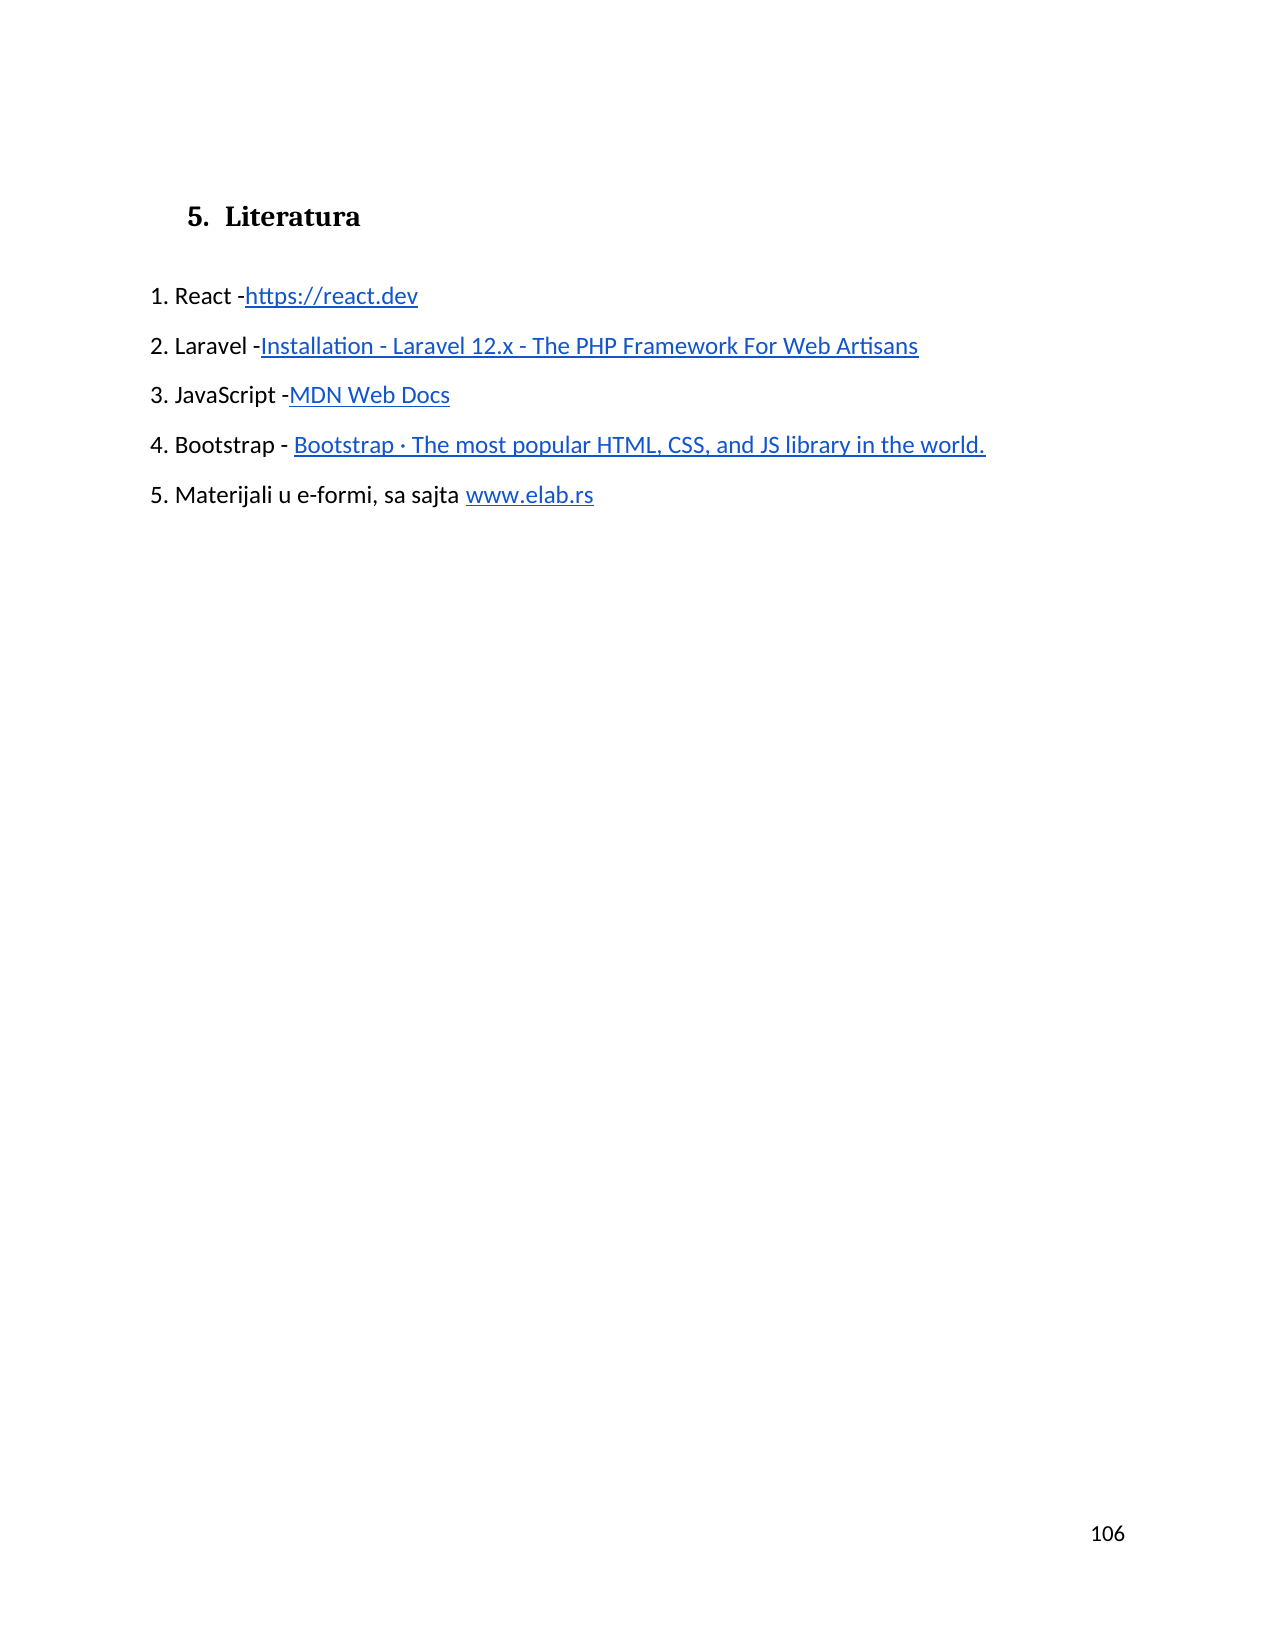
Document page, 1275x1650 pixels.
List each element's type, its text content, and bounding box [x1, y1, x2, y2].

text 5. Materijali u е-formi, sa sajta www.elab.rs [150, 479, 1125, 509]
text 2. Laravel -Installation - Laravel 12.x - The PHP Framework For Web Artisans [150, 330, 1125, 361]
text 3. JavaScript -MDN Web Docs [150, 379, 1125, 410]
text 4. Bootstrap - Bootstrap · The most popular HTML, CSS, and JS library in the world. [150, 429, 1125, 460]
subtitle Literatura [187, 200, 1125, 233]
text 1. React -https://react.dev [150, 280, 1125, 311]
